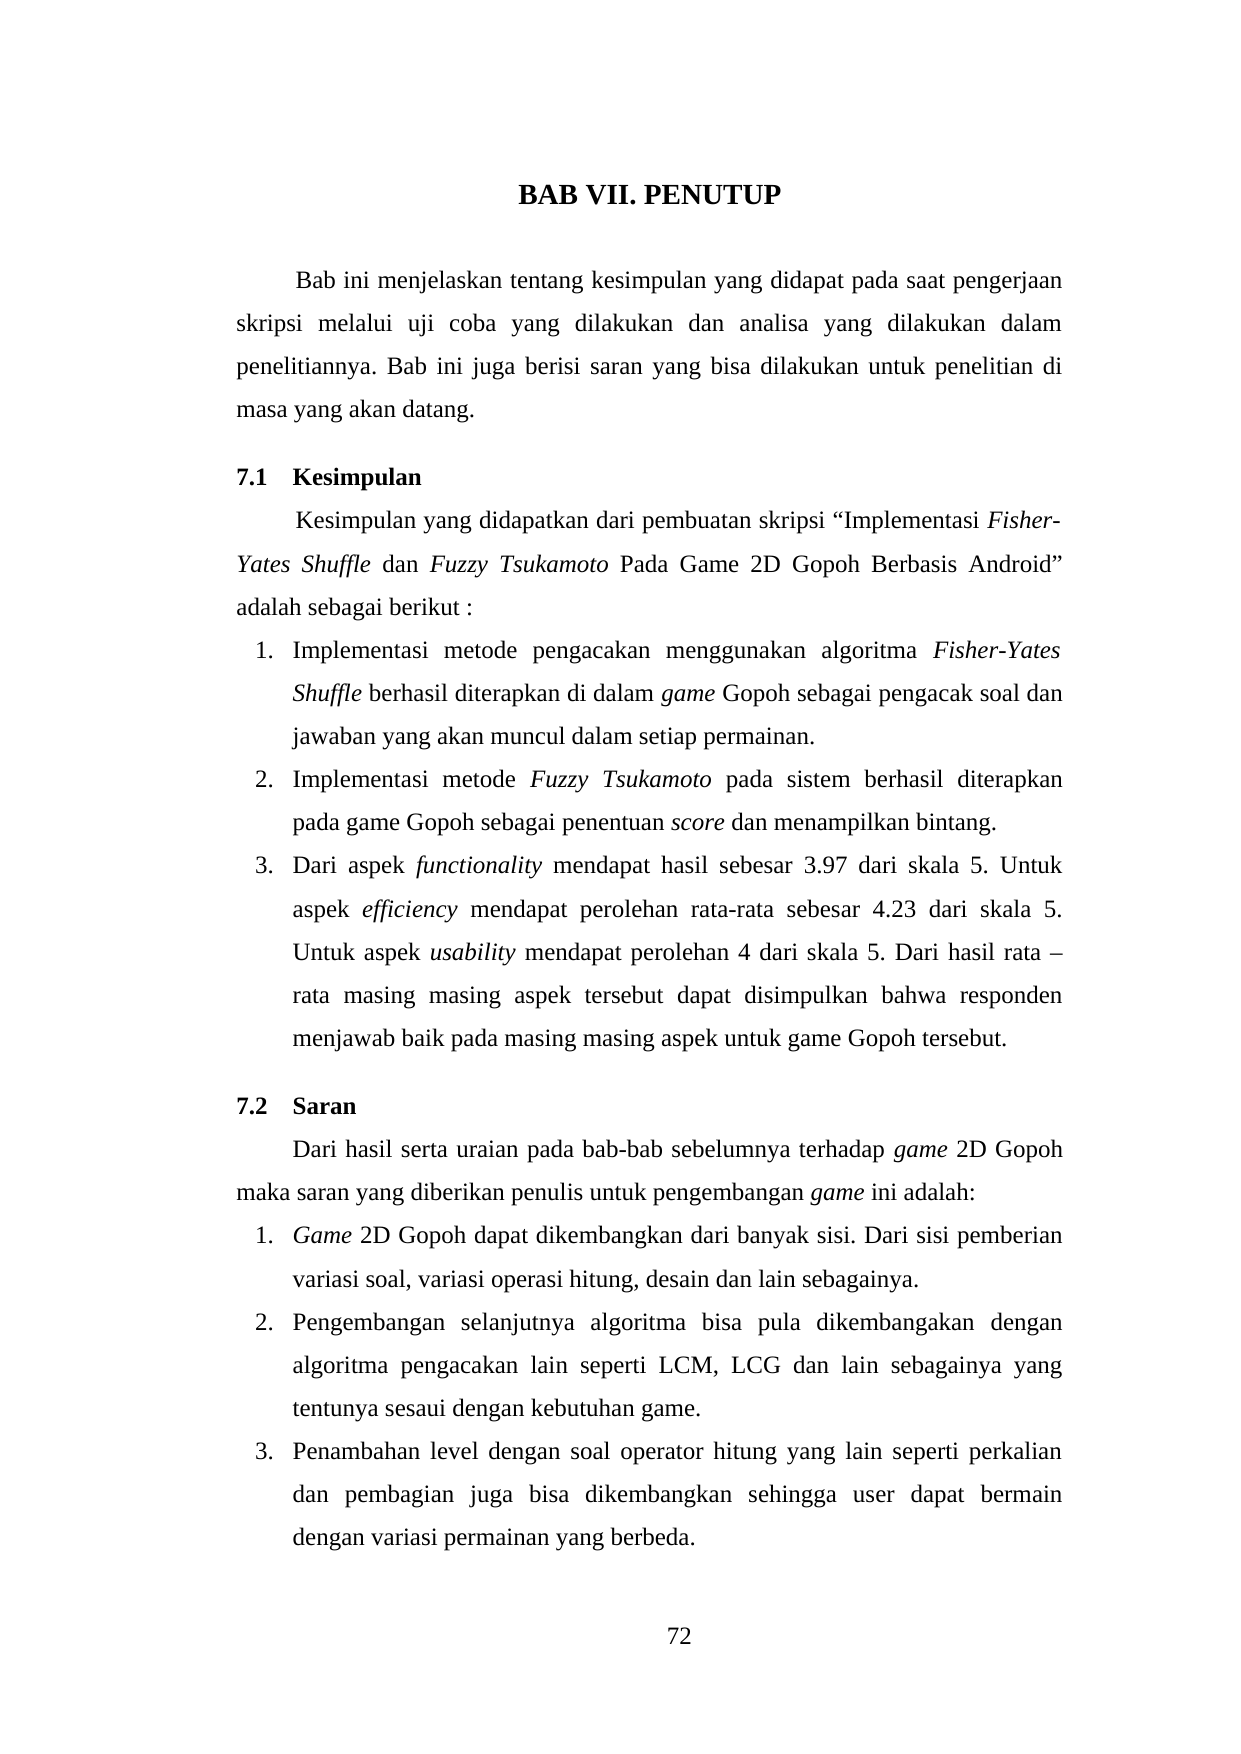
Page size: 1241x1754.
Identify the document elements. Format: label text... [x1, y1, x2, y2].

subtitle Saran [236, 1091, 1063, 1120]
list Penambahan level dengan soal operator hitung yang lain seperti perkalian dan pembagian juga bisa dikembangkan sehingga user dapat bermain dengan variasi permainan yang berbeda. [255, 1436, 1063, 1551]
list Implementasi metode Fuzzy Tsukamoto pada sistem berhasil diterapkan pada game Gopoh sebagai penentuan score dan menampilkan bintang. [255, 764, 1063, 836]
text Bab ini menjelaskan tentang kesimpulan yang didapat pada saat pengerjaan skripsi melalui uji coba yang dilakukan dan analisa yang dilakukan dalam penelitiannya. Bab ini juga berisi saran yang bisa dilakukan untuk penelitian di masa yang akan datang. [236, 265, 1063, 423]
list Implementasi metode pengacakan menggunakan algoritma Fisher-Yates Shuffle berhasil diterapkan di dalam game Gopoh sebagai pengacak soal dan jawaban yang akan muncul dalam setiap permainan. [255, 635, 1063, 750]
list Dari aspek functionality mendapat hasil sebesar 3.97 dari skala 5. Untuk aspek efficiency mendapat perolehan rata-rata sebesar 4.23 dari skala 5. Untuk aspek usability mendapat perolehan 4 dari skala 5. Dari hasil rata – rata masing masing aspek tersebut dapat disimpulkan bahwa responden menjawab baik pada masing masing aspek untuk game Gopoh tersebut. [255, 851, 1063, 1052]
list Dari hasil serta uraian pada bab-bab sebelumnya terhadap game 2D Gopoh maka saran yang diberikan penulis untuk pengembangan game ini adalah: [236, 1134, 1063, 1206]
list Pengembangan selanjutnya algoritma bisa pula dikembangakan dengan algoritma pengacakan lain seperti LCM, LCG dan lain sebagainya yang tentunya sesaui dengan kebutuhan game. [255, 1307, 1063, 1422]
text Kesimpulan yang didapatkan dari pembuatan skripsi “Implementasi Fisher-Yates Shuffle dan Fuzzy Tsukamoto Pada Game 2D Gopoh Berbasis Android” adalah sebagai berikut : [236, 506, 1063, 621]
subtitle BAB VII. PENUTUP [236, 177, 1063, 211]
subtitle Kesimpulan [236, 462, 1063, 491]
list Game 2D Gopoh dapat dikembangkan dari banyak sisi. Dari sisi pemberian variasi soal, variasi operasi hitung, desain dan lain sebagainya. [255, 1221, 1063, 1292]
